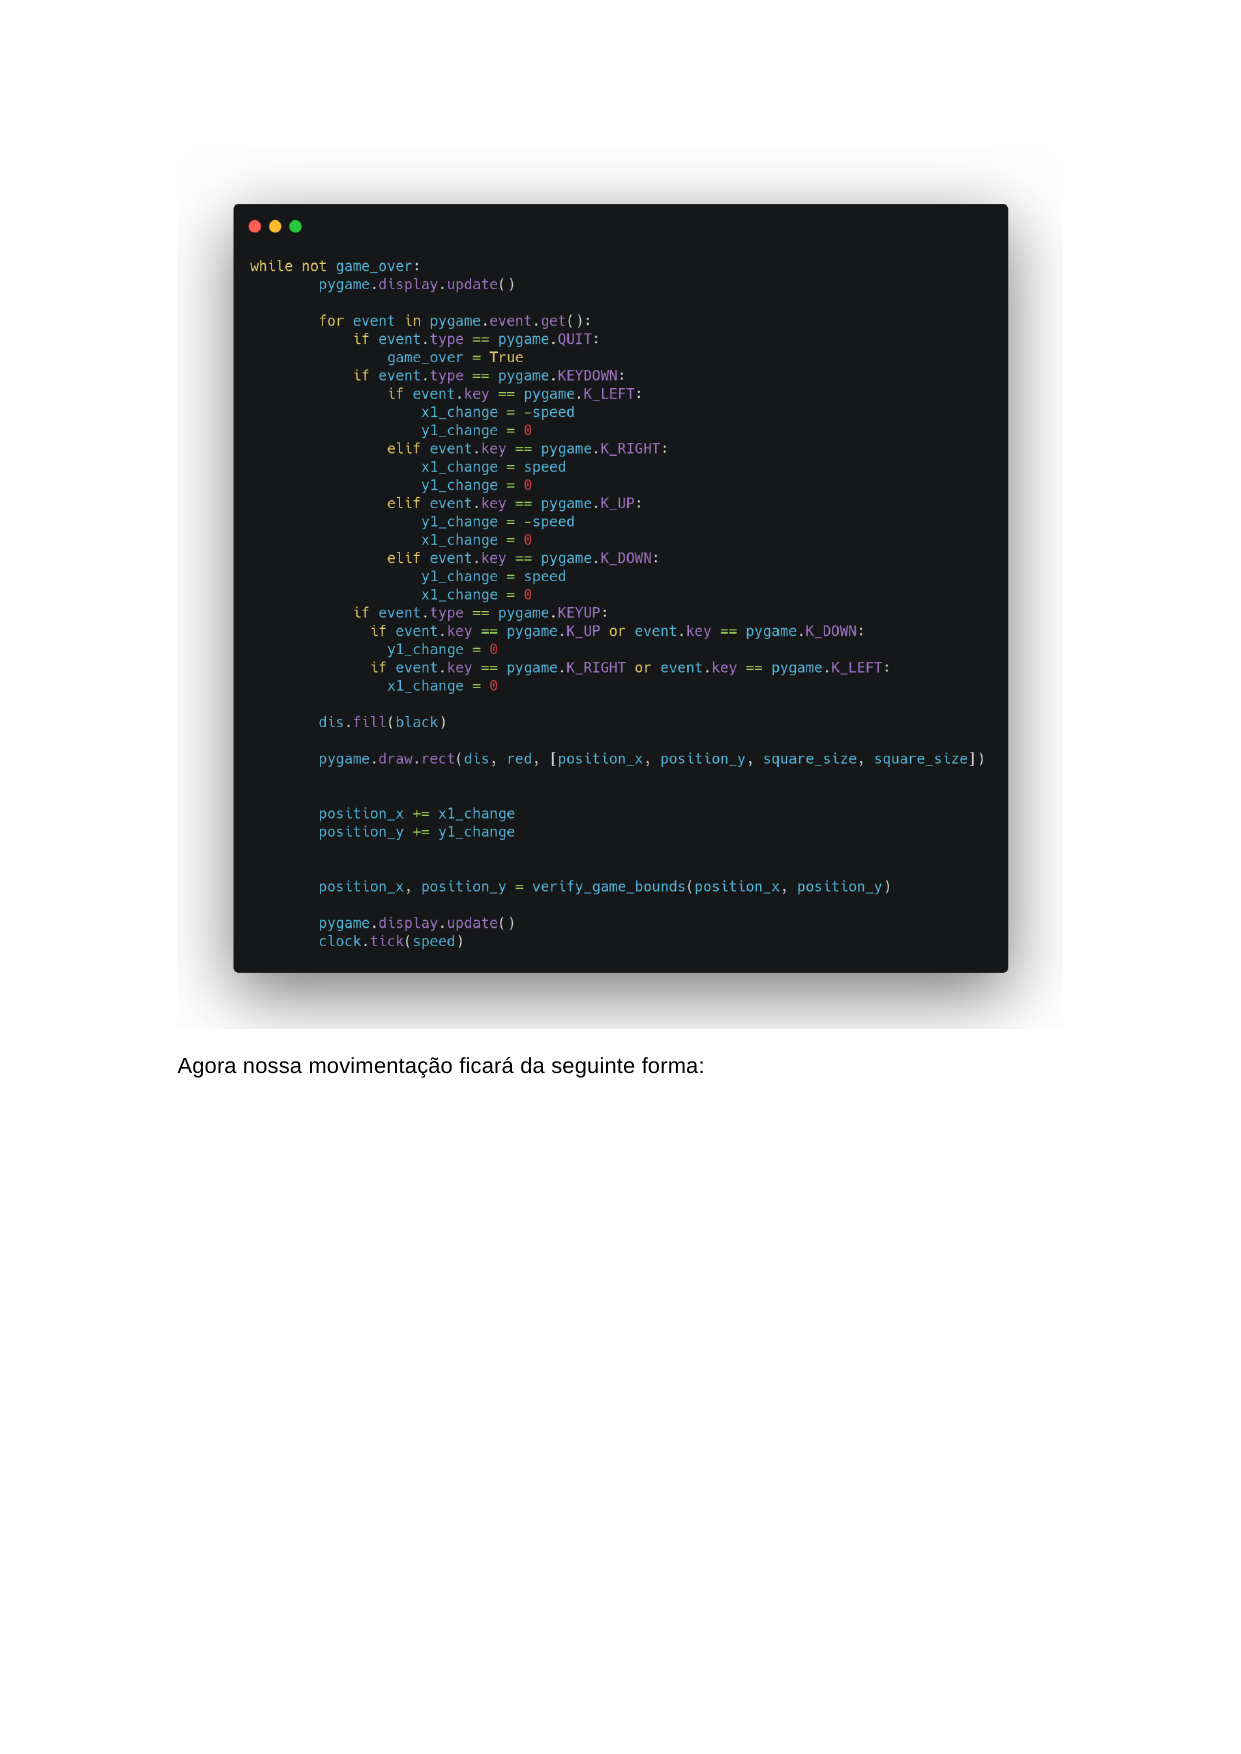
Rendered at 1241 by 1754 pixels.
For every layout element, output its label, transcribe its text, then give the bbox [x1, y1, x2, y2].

picture [177, 147, 1063, 1029]
text Agora nossa movimentação ficará da seguinte forma: [177, 1053, 1063, 1078]
